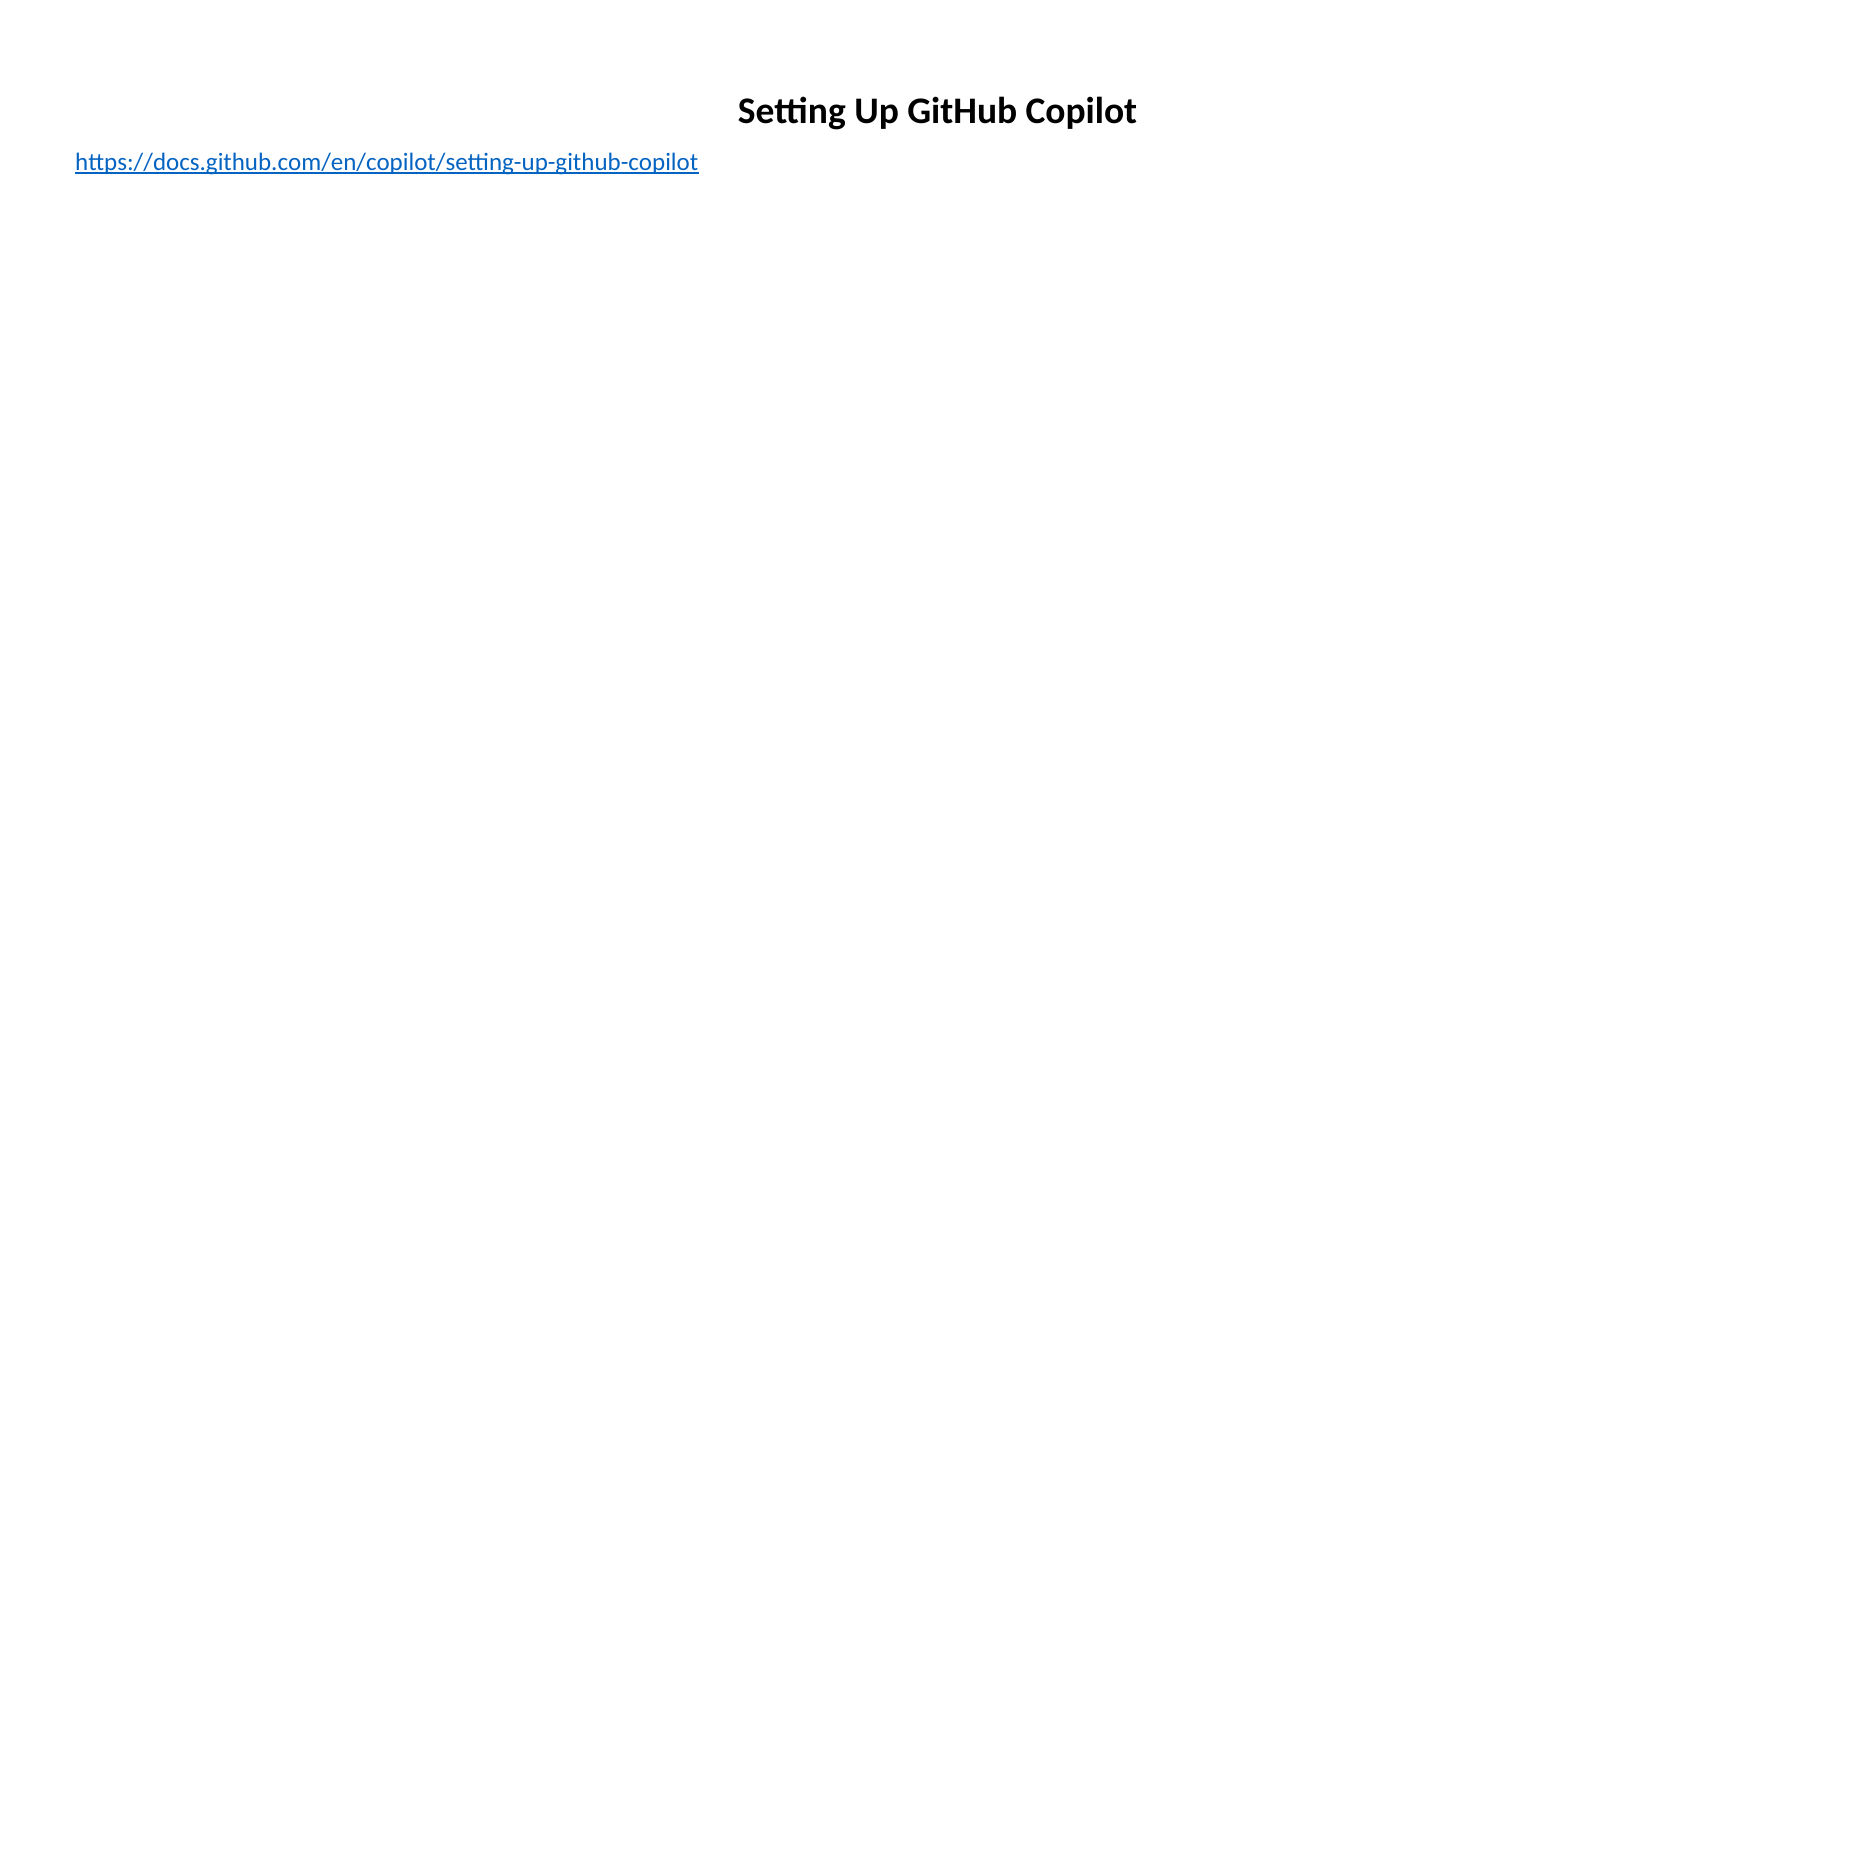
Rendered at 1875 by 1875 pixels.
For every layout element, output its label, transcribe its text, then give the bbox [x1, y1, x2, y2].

subtitle Setting Up GitHub Copilot [75, 87, 1800, 133]
text https://docs.github.com/en/copilot/setting-up-github-copilot [75, 146, 1800, 176]
